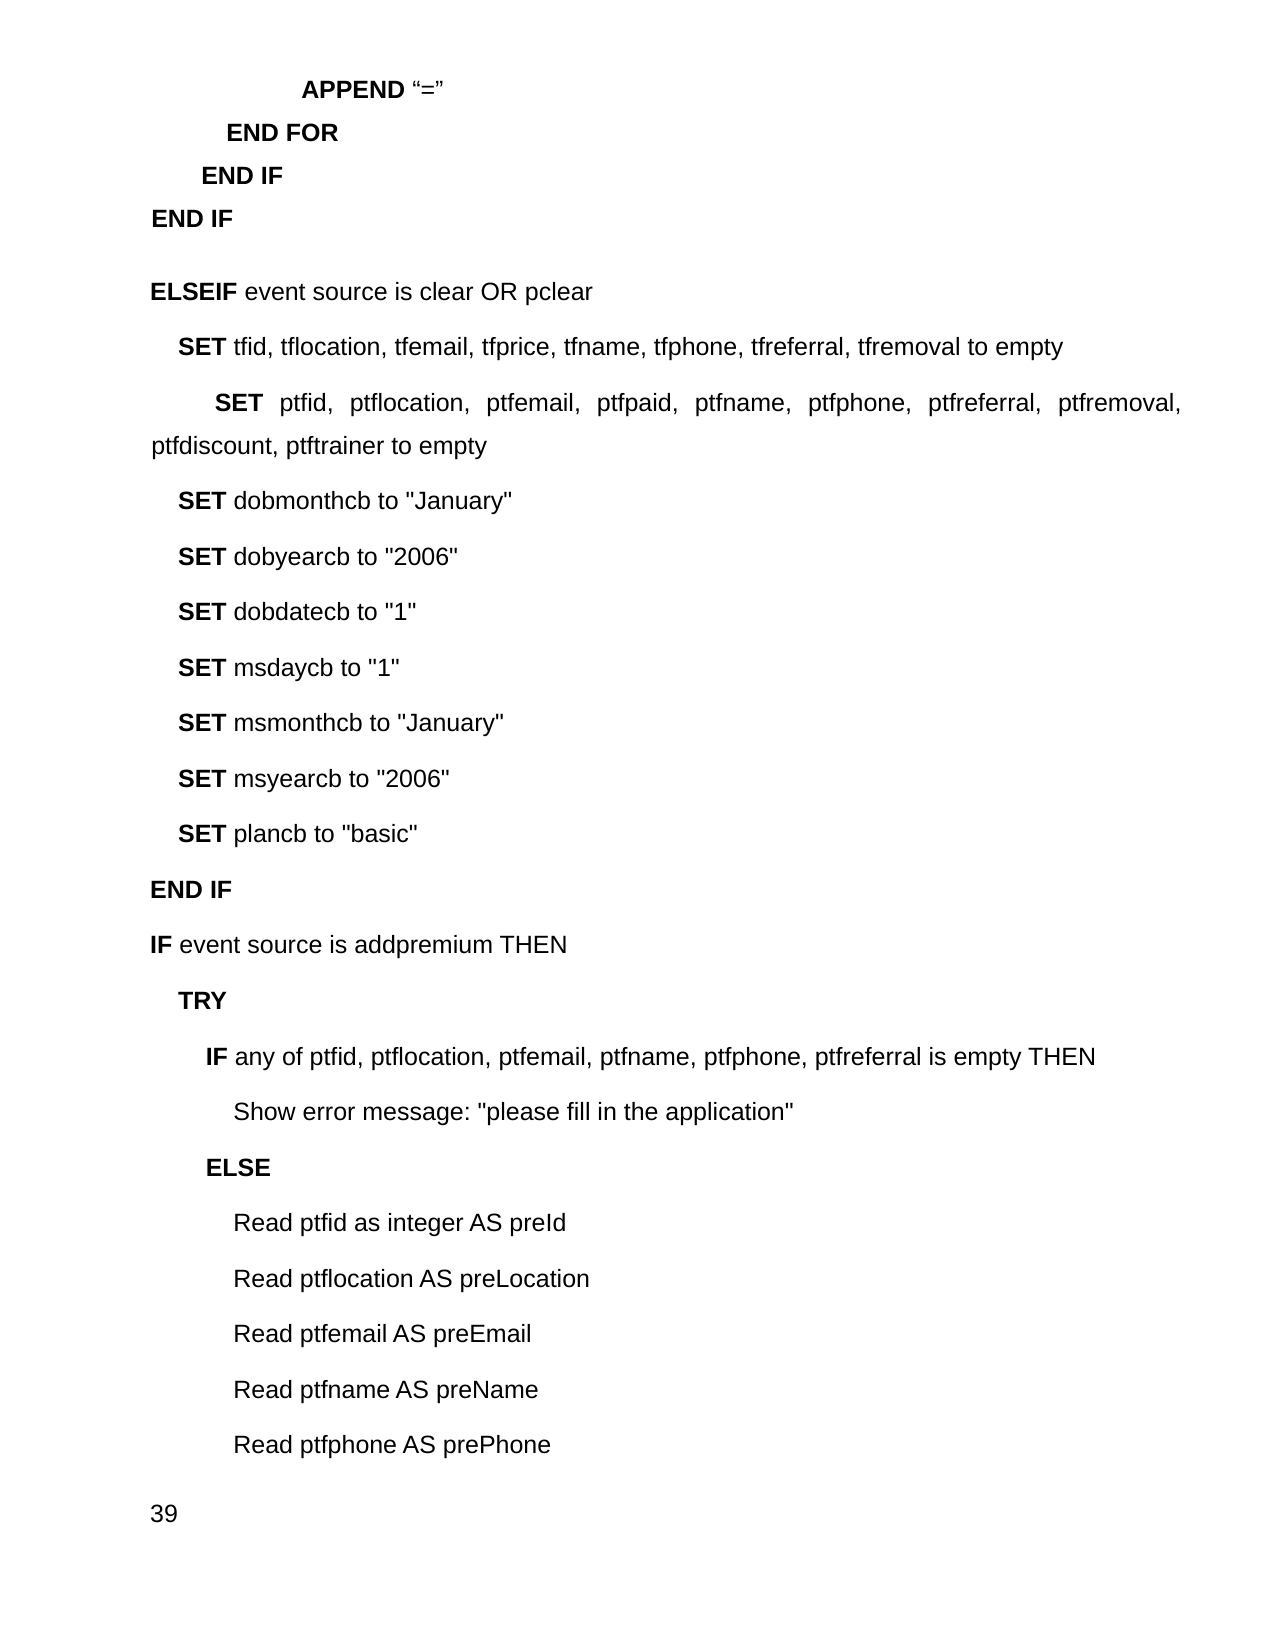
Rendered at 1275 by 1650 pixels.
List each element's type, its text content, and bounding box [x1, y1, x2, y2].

text SET dobyearcb to "2006" [150, 542, 1183, 571]
text SET dobmonthcb to "January" [150, 486, 1183, 515]
text SET msmonthcb to "January" [150, 708, 1183, 737]
text Read ptfid as integer AS preId [150, 1208, 1183, 1237]
text IF any of ptfid, ptflocation, ptfemail, ptfname, ptfphone, ptfreferral is empty THEN [150, 1042, 1183, 1070]
text TRY [150, 986, 1183, 1015]
text Read ptflocation AS preLocation [150, 1264, 1183, 1292]
text SET tfid, tflocation, tfemail, tfprice, tfname, tfphone, tfreferral, tfremoval to empty [150, 332, 1183, 361]
text IF event source is addpremium THEN [150, 931, 1183, 959]
text Read ptfemail AS preEmail [150, 1319, 1183, 1348]
text Read ptfphone AS prePhone [150, 1430, 1183, 1459]
text SET msdaycb to "1" [150, 653, 1183, 682]
text Show error message: "please fill in the application" [150, 1097, 1183, 1126]
text ELSEIF event source is clear OR pclear [150, 277, 1183, 305]
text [150, 75, 1183, 233]
text SET plancb to "basic" [150, 819, 1183, 848]
text SET msyearcb to "2006" [150, 764, 1183, 793]
text END IF [150, 875, 1183, 904]
text SET ptfid, ptflocation, ptfemail, ptfpaid, ptfname, ptfphone, ptfreferral, ptfremoval, ptfdiscount, ptftrainer to empty [150, 388, 1183, 459]
text ELSE [150, 1153, 1183, 1181]
text SET dobdatecb to "1" [150, 597, 1183, 626]
text Read ptfname AS preName [150, 1375, 1183, 1403]
